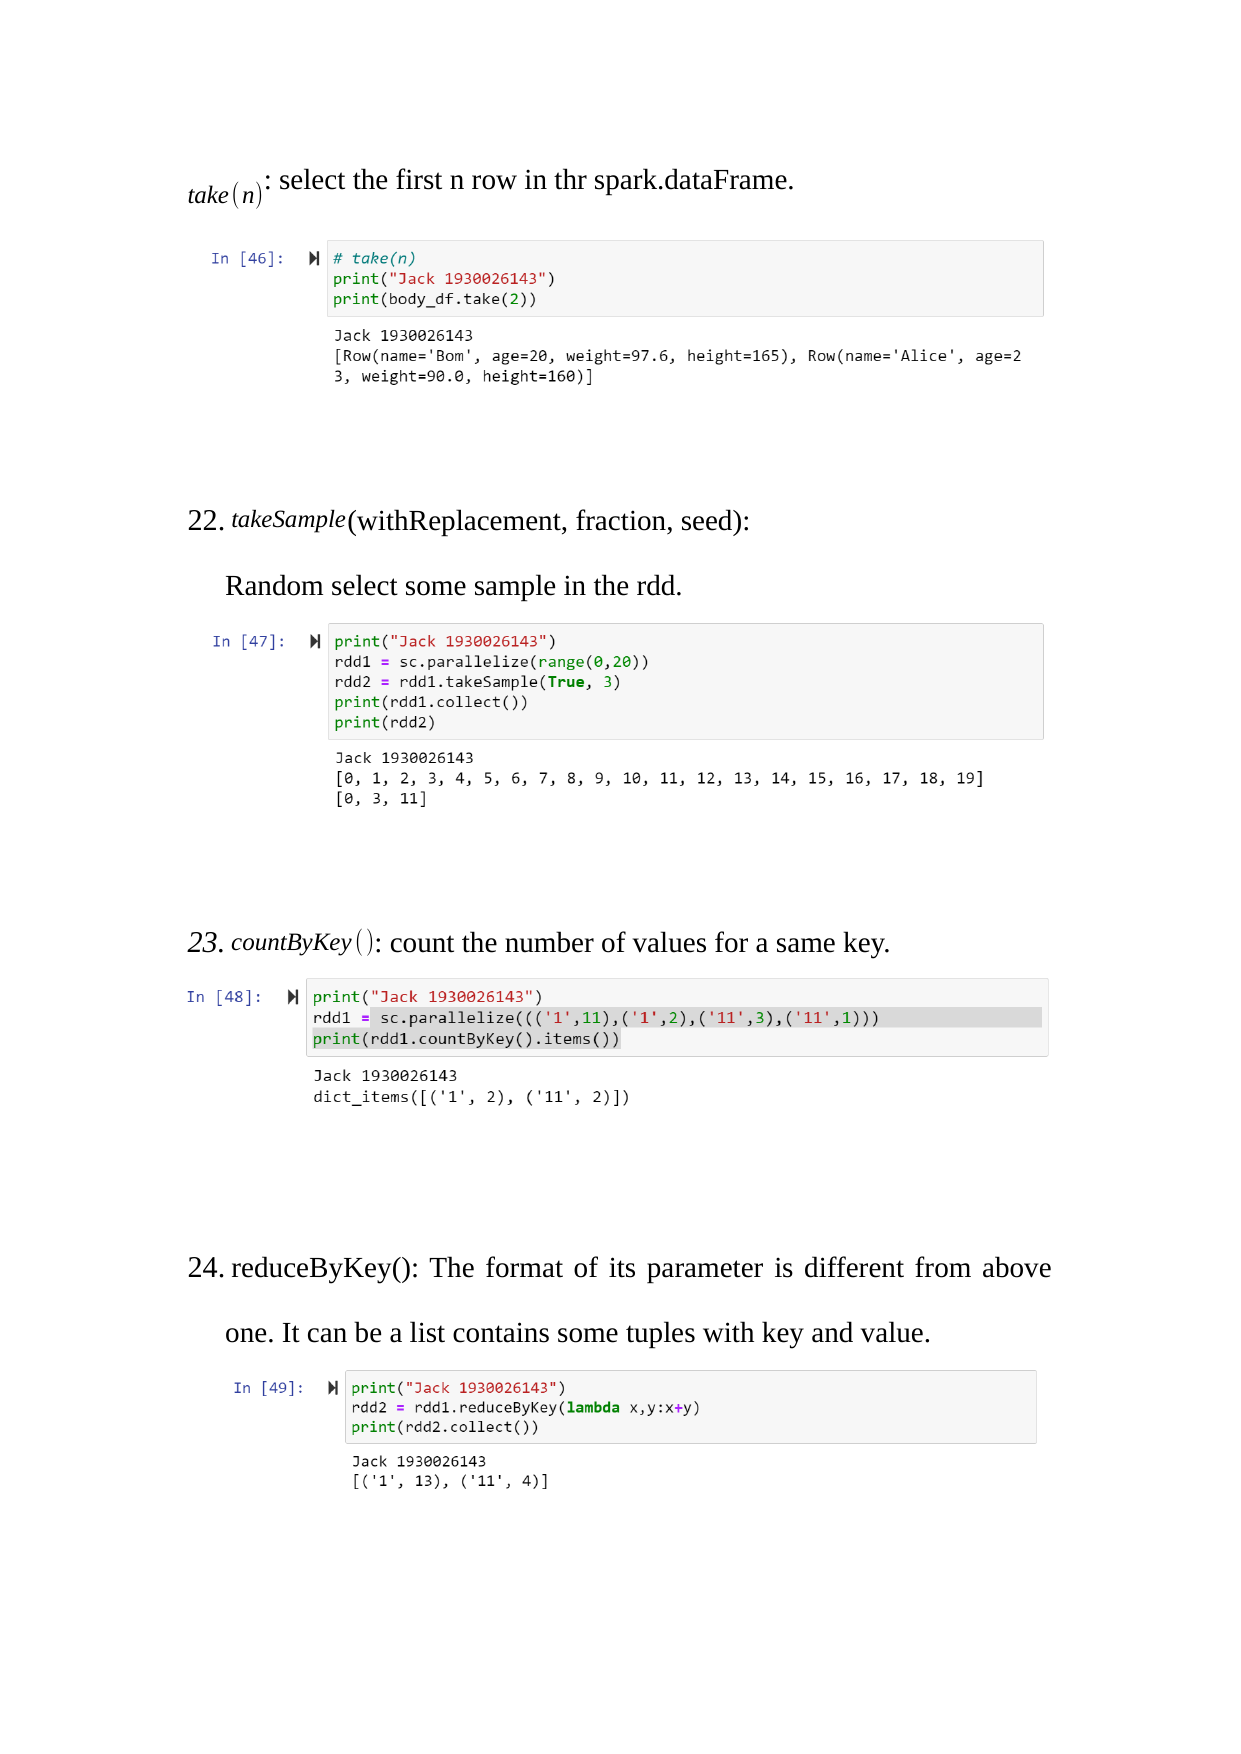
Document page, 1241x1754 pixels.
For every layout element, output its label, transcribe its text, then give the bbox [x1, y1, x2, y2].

text : select the first n row in thr spark.dataFrame. [187, 162, 1053, 227]
picture [187, 617, 1053, 814]
list Random select some sample in the rdd. [225, 552, 1053, 617]
picture [187, 1364, 1053, 1498]
list (withReplacement, fraction, seed): [187, 487, 1053, 552]
list : count the number of values for a same key. [187, 909, 1053, 974]
picture [187, 227, 1053, 400]
picture [187, 974, 1053, 1139]
list reduceByKey(): The format of its parameter is different from above one. It can be a list contains some tuples with key and value. [187, 1234, 1053, 1364]
